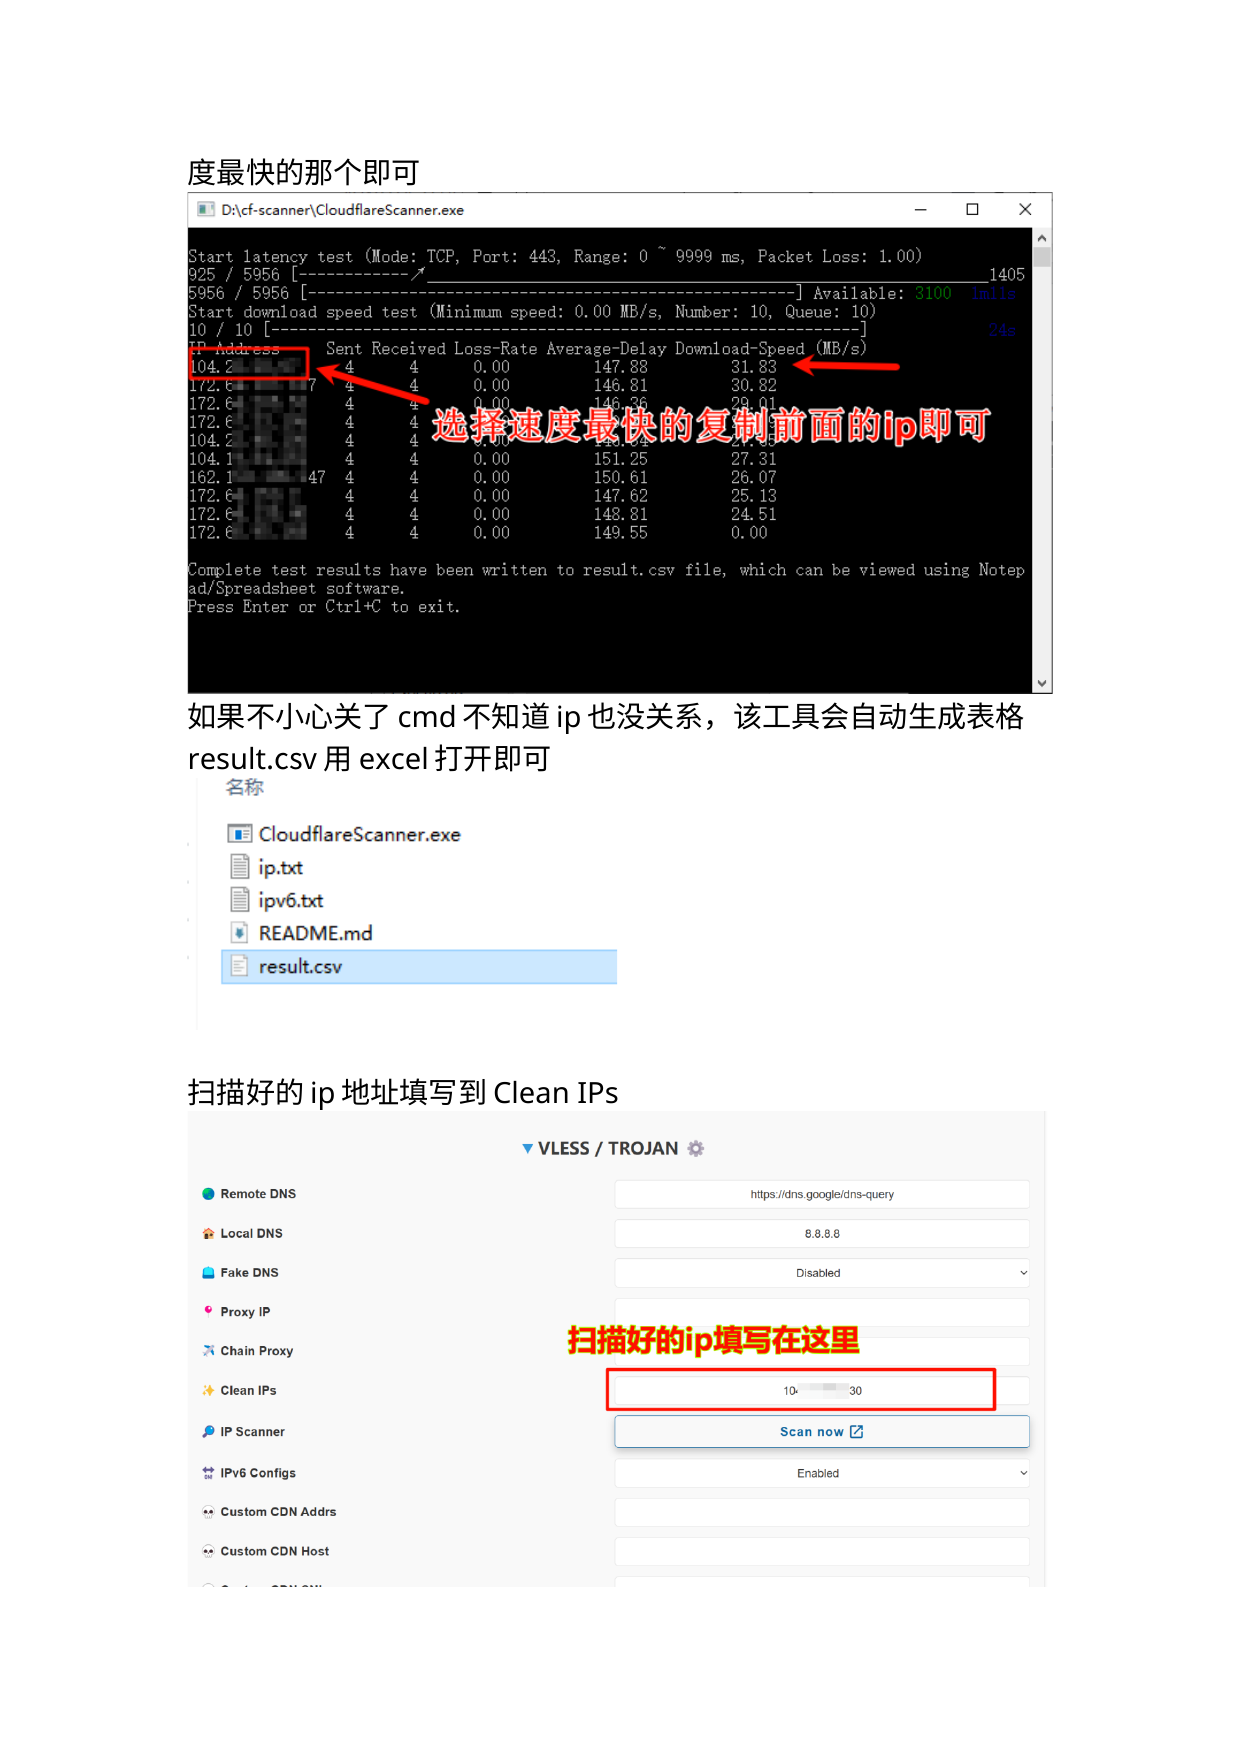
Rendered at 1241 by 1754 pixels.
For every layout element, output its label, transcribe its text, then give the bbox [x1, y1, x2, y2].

text 如果不小心关了cmd不知道ip也没关系，该工具会自动生成表格result.csv用excel打开即可 [187, 694, 1053, 778]
picture [187, 192, 1053, 694]
picture [187, 778, 618, 1030]
picture [187, 1111, 1053, 1587]
text 扫描好的ip地址填写到Clean IPs [187, 1069, 1053, 1111]
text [187, 150, 1053, 192]
